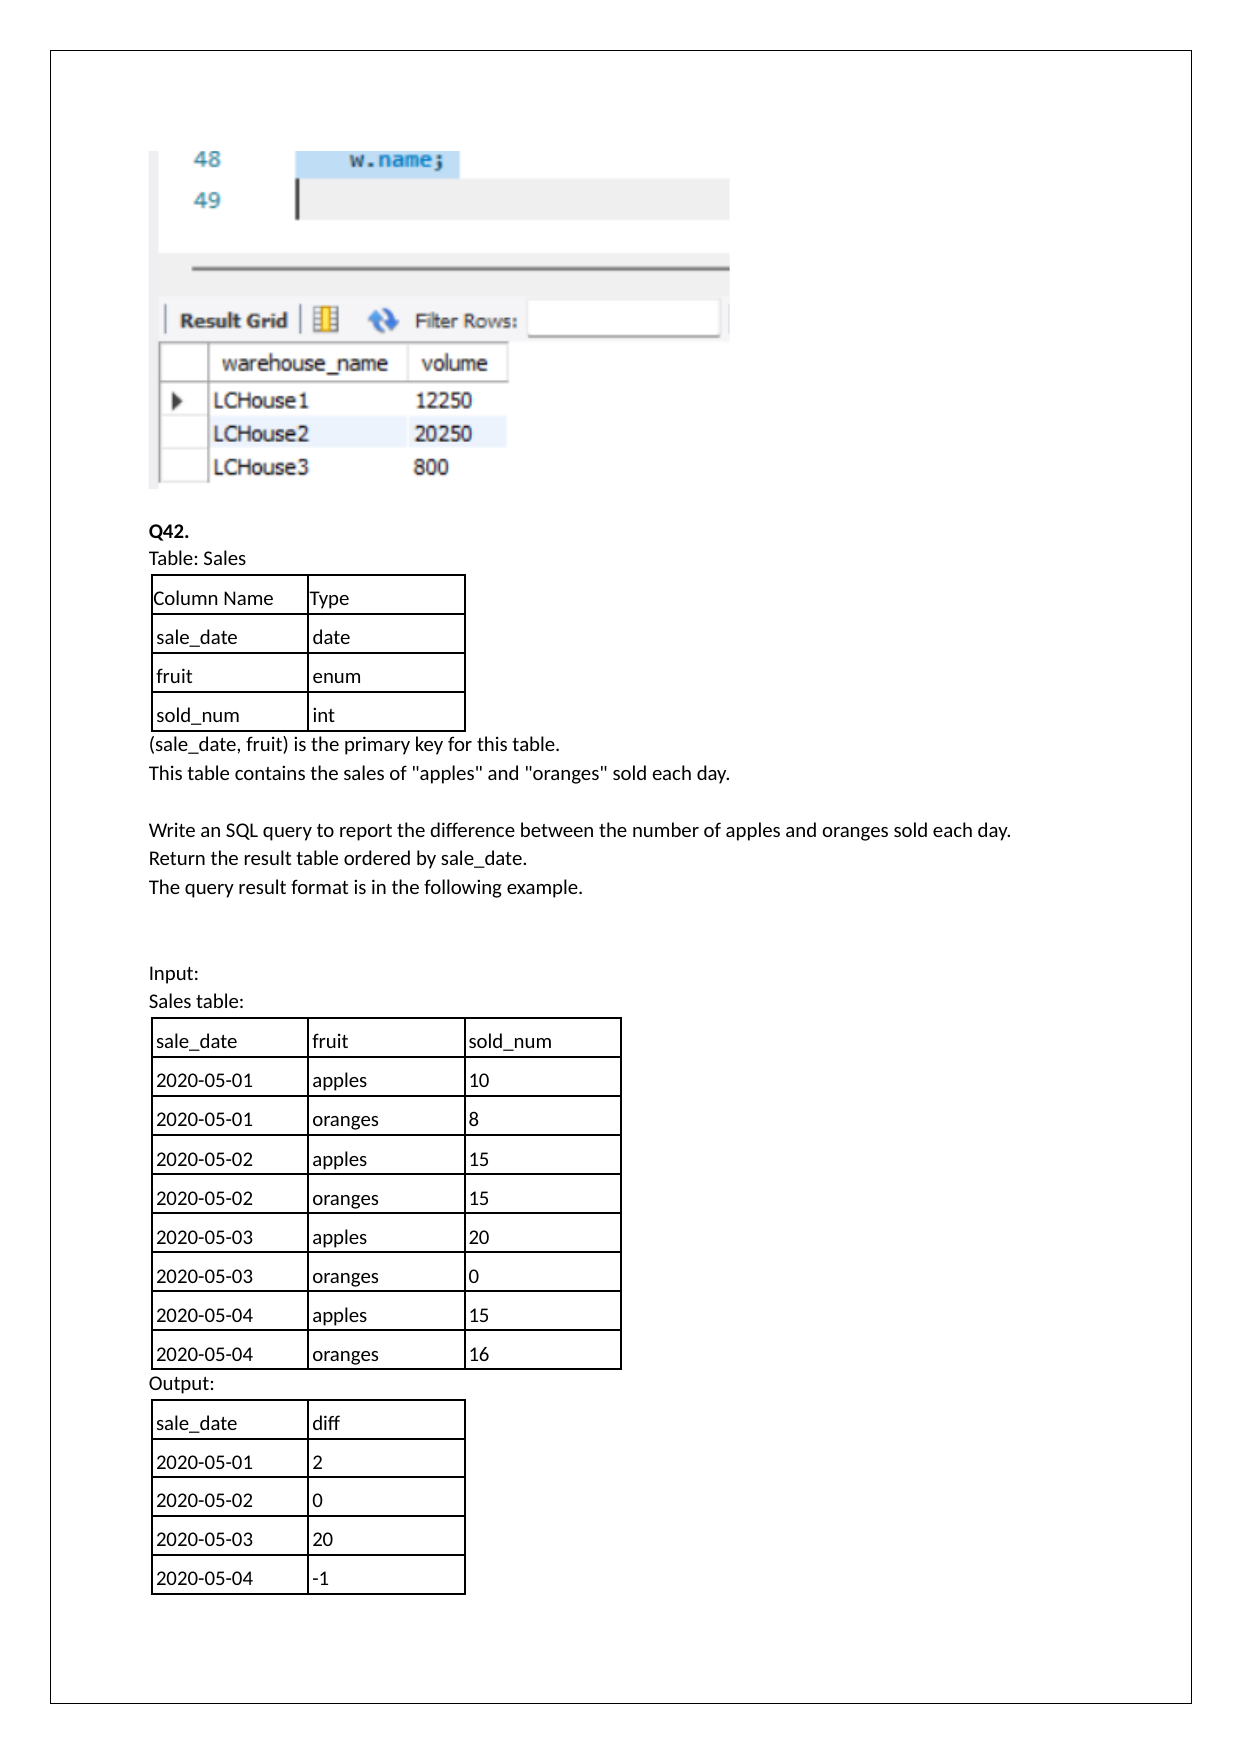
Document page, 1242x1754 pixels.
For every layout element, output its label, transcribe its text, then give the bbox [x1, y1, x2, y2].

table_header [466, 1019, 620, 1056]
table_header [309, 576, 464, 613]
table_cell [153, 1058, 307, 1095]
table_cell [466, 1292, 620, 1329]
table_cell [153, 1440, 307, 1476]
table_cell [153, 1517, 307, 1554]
text Input: [148, 960, 1086, 986]
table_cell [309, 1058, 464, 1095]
text Output: [148, 1370, 1086, 1396]
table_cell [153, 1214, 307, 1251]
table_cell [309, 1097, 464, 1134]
text (sale_date, fruit) is the primary key for this table. [148, 732, 1086, 757]
text This table contains the sales of "apples" and "oranges" sold each day. [148, 760, 1086, 785]
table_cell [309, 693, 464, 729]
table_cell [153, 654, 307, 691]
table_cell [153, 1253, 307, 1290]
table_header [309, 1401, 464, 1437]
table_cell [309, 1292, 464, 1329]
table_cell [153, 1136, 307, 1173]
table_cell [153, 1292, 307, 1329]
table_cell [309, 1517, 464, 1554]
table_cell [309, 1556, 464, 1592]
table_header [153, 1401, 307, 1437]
text The query result format is in the following example. [148, 874, 1086, 899]
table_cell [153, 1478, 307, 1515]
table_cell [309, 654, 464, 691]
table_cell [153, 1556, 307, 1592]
text Sales table: [148, 988, 1086, 1014]
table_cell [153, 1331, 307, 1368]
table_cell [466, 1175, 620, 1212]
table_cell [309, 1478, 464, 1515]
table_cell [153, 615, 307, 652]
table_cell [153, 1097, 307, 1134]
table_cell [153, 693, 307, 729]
text Q42. [148, 518, 1090, 543]
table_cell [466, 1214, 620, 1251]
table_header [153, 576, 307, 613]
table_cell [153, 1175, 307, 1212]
text Table: Sales [148, 545, 1086, 571]
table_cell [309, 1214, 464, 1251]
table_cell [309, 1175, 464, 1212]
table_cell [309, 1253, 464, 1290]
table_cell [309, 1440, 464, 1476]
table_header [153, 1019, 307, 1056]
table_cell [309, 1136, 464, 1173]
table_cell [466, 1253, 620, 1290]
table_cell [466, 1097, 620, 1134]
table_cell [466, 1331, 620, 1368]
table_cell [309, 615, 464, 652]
text Write an SQL query to report the difference between the number of apples and oranges sold each day. [148, 817, 1086, 843]
picture [148, 151, 730, 489]
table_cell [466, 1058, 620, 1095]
text Return the result table ordered by sale_date. [148, 846, 1086, 871]
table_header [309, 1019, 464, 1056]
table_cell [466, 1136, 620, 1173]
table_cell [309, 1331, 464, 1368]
